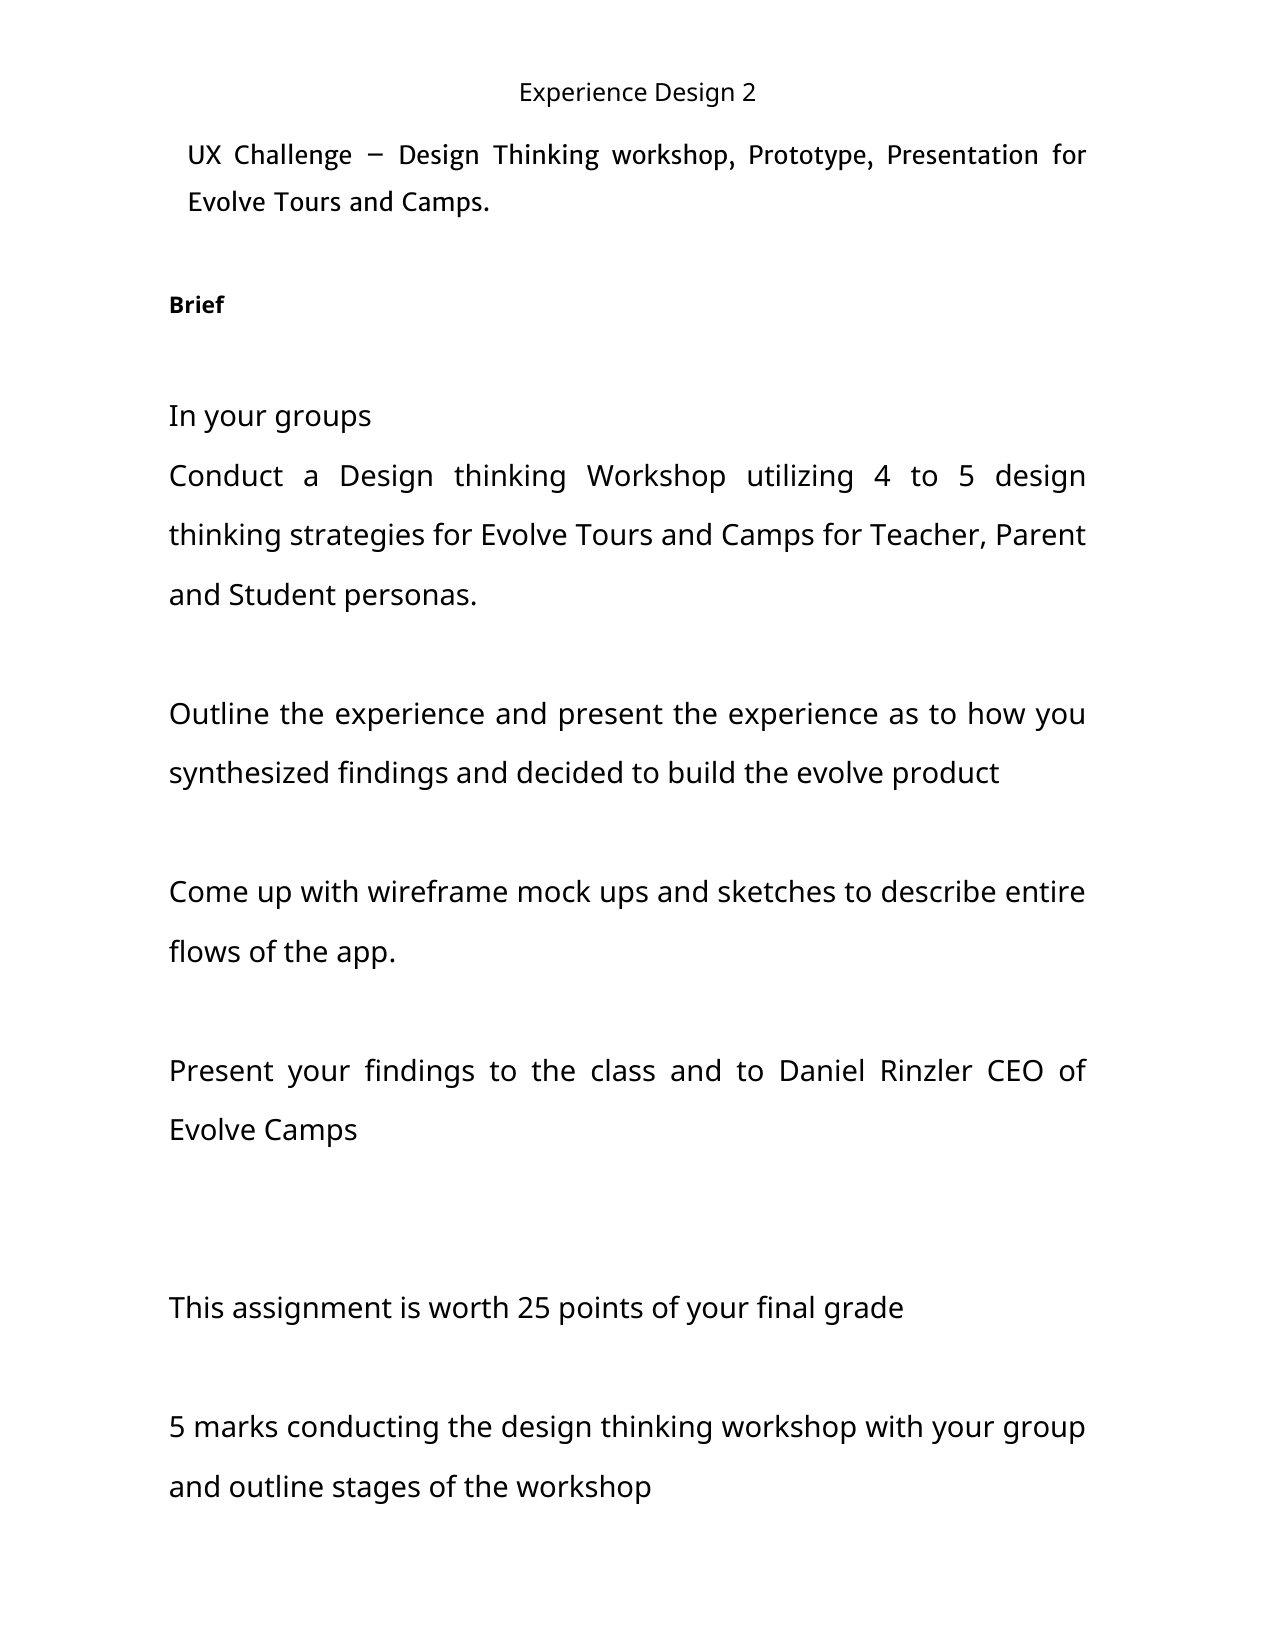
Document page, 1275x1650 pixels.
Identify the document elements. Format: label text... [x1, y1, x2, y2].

text Brief [169, 289, 1087, 321]
text UX Challenge – Design Thinking workshop, Prototype, Presentation for Evolve Tours and Camps. [187, 140, 1087, 218]
text This assignment is worth 25 points of your final grade [169, 1288, 1087, 1327]
text 5 marks conducting the design thinking workshop with your group and outline stages of the workshop [169, 1407, 1087, 1506]
text Present your findings to the class and to Daniel Rinzler CEO of Evolve Camps [169, 1050, 1087, 1149]
text In your groups [169, 396, 1087, 435]
text Come up with wireframe mock ups and sketches to describe entire flows of the app. [169, 871, 1087, 971]
text Outline the experience and present the experience as to how you synthesized findings and decided to build the evolve product [169, 693, 1087, 792]
text Conduct a Design thinking Workshop utilizing 4 to 5 design thinking strategies for Evolve Tours and Camps for Teacher, Parent and Student personas. [169, 455, 1087, 614]
